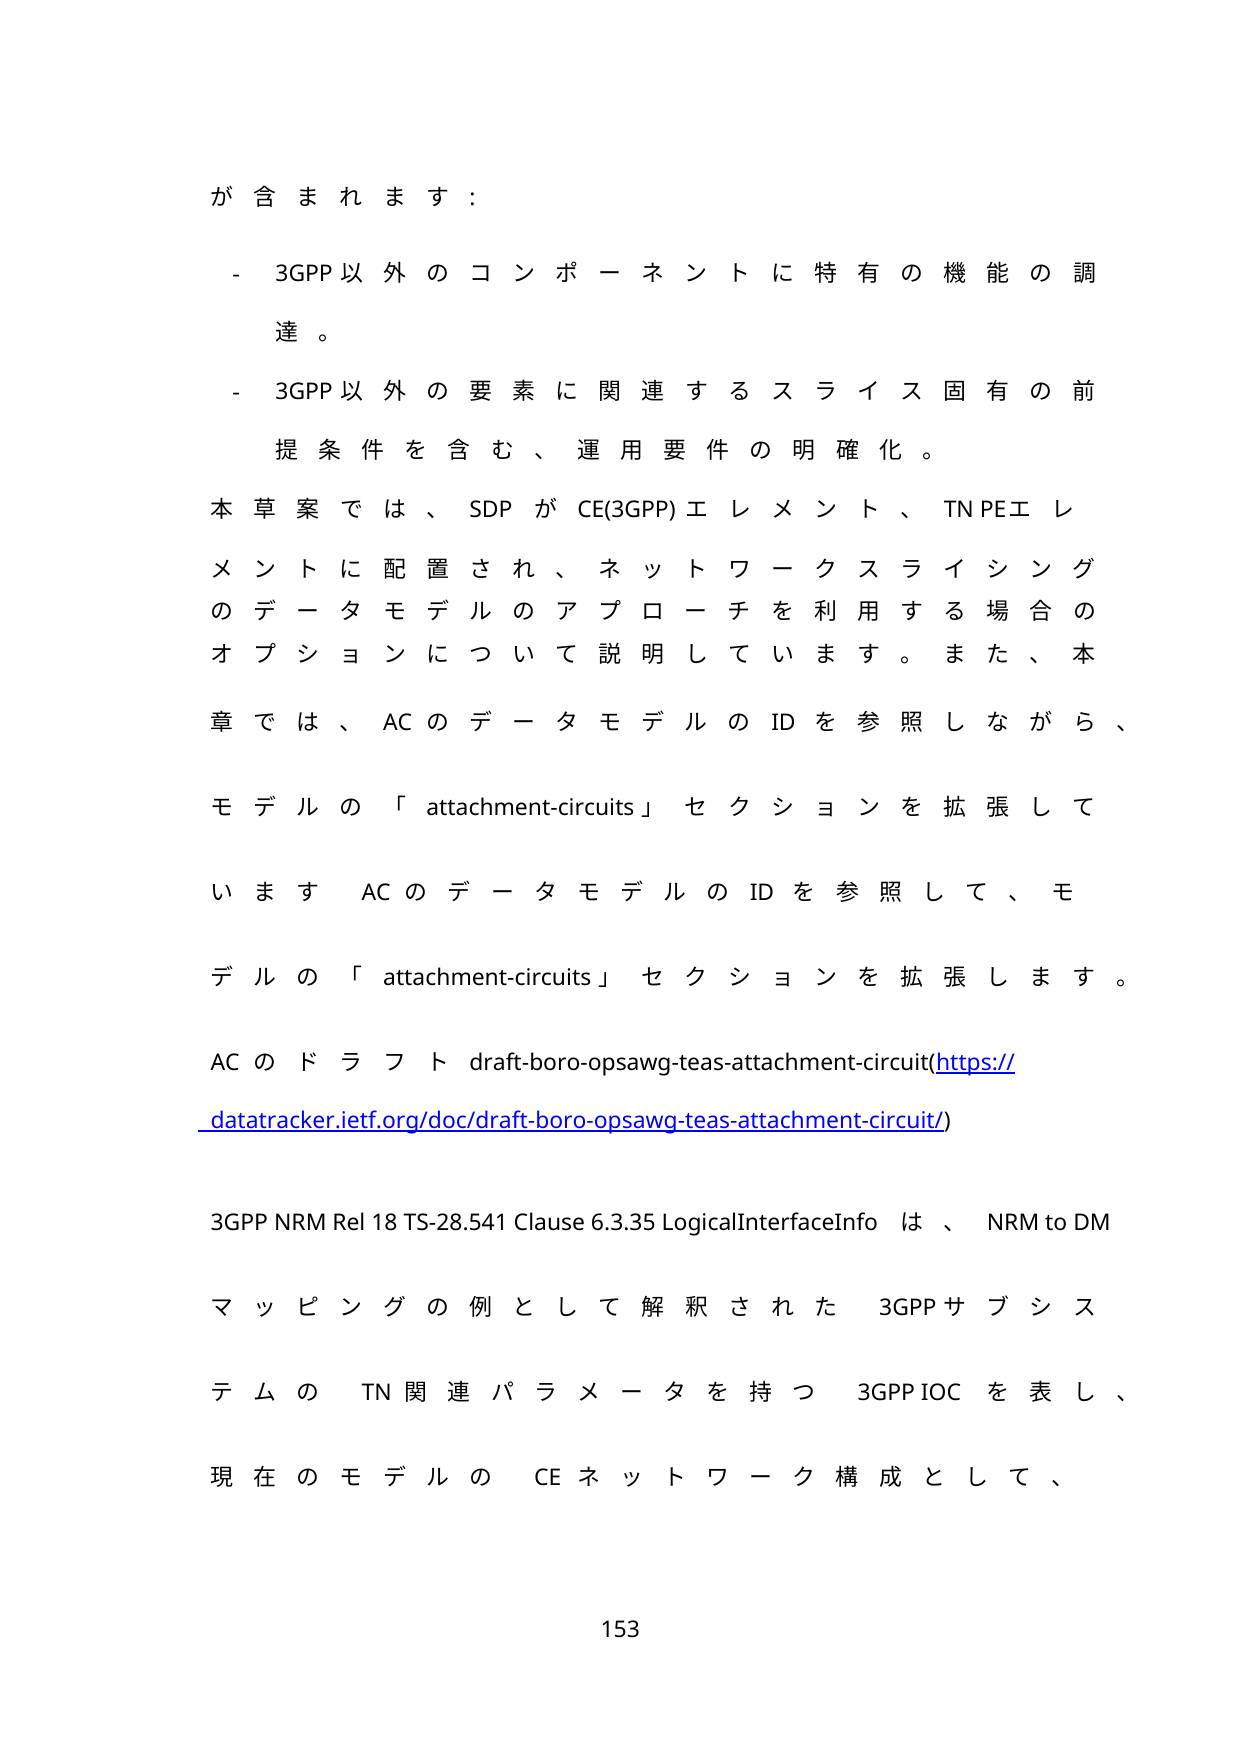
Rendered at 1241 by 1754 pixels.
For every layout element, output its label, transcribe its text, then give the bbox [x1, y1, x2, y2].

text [198, 1187, 1116, 1508]
text 本草案では、SDPがCE(3GPP)エレメント、TN PEエレメントに配置され、ネットワークスライシングのデータモデルのアプローチを利用する場合のオプションについて説明しています。また、本章では、ACのデータモデルのIDを参照しながら、モデルの「attachment-circuits」セクションを拡張しています ACのデータモデルのIDを参照して、モデルの「attachment-circuits」セクションを拡張します。ACのドラフトdraft-boro-opsawg-teas-attachment-circuit(https://datatracker.ietf.org/doc/draft-boro-opsawg-teas-attachment-circuit/) [198, 475, 1116, 1136]
list 3GPP以外の要素に関連するスライス固有の前提条件を含む、運用要件の明確化。 [226, 356, 1116, 465]
list 3GPP以外のコンポーネントに特有の機能の調達。 [226, 238, 1116, 347]
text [198, 162, 1116, 229]
